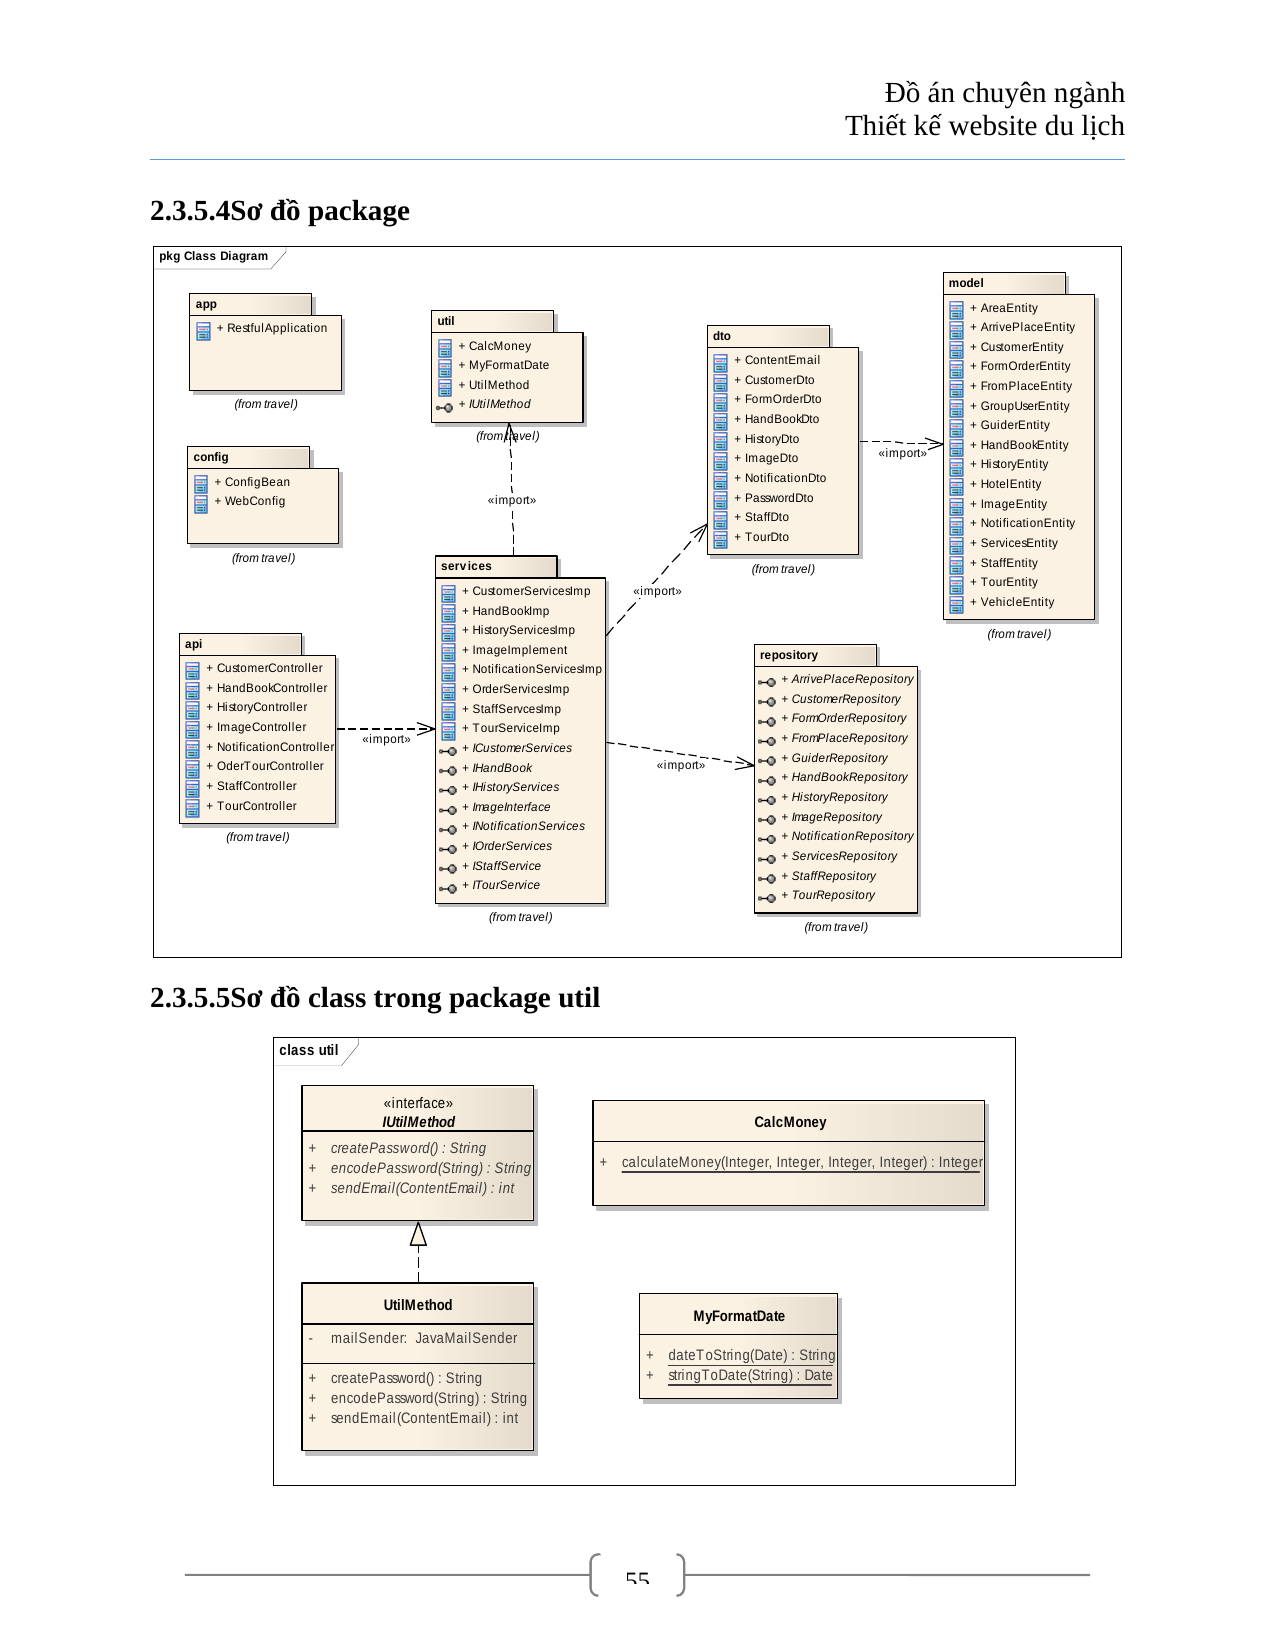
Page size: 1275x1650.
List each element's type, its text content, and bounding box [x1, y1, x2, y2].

subtitle 2.3.5.5Sơ đồ class trong package util [150, 980, 1125, 1013]
subtitle 2.3.5.4Sơ đồ package [150, 193, 1125, 227]
